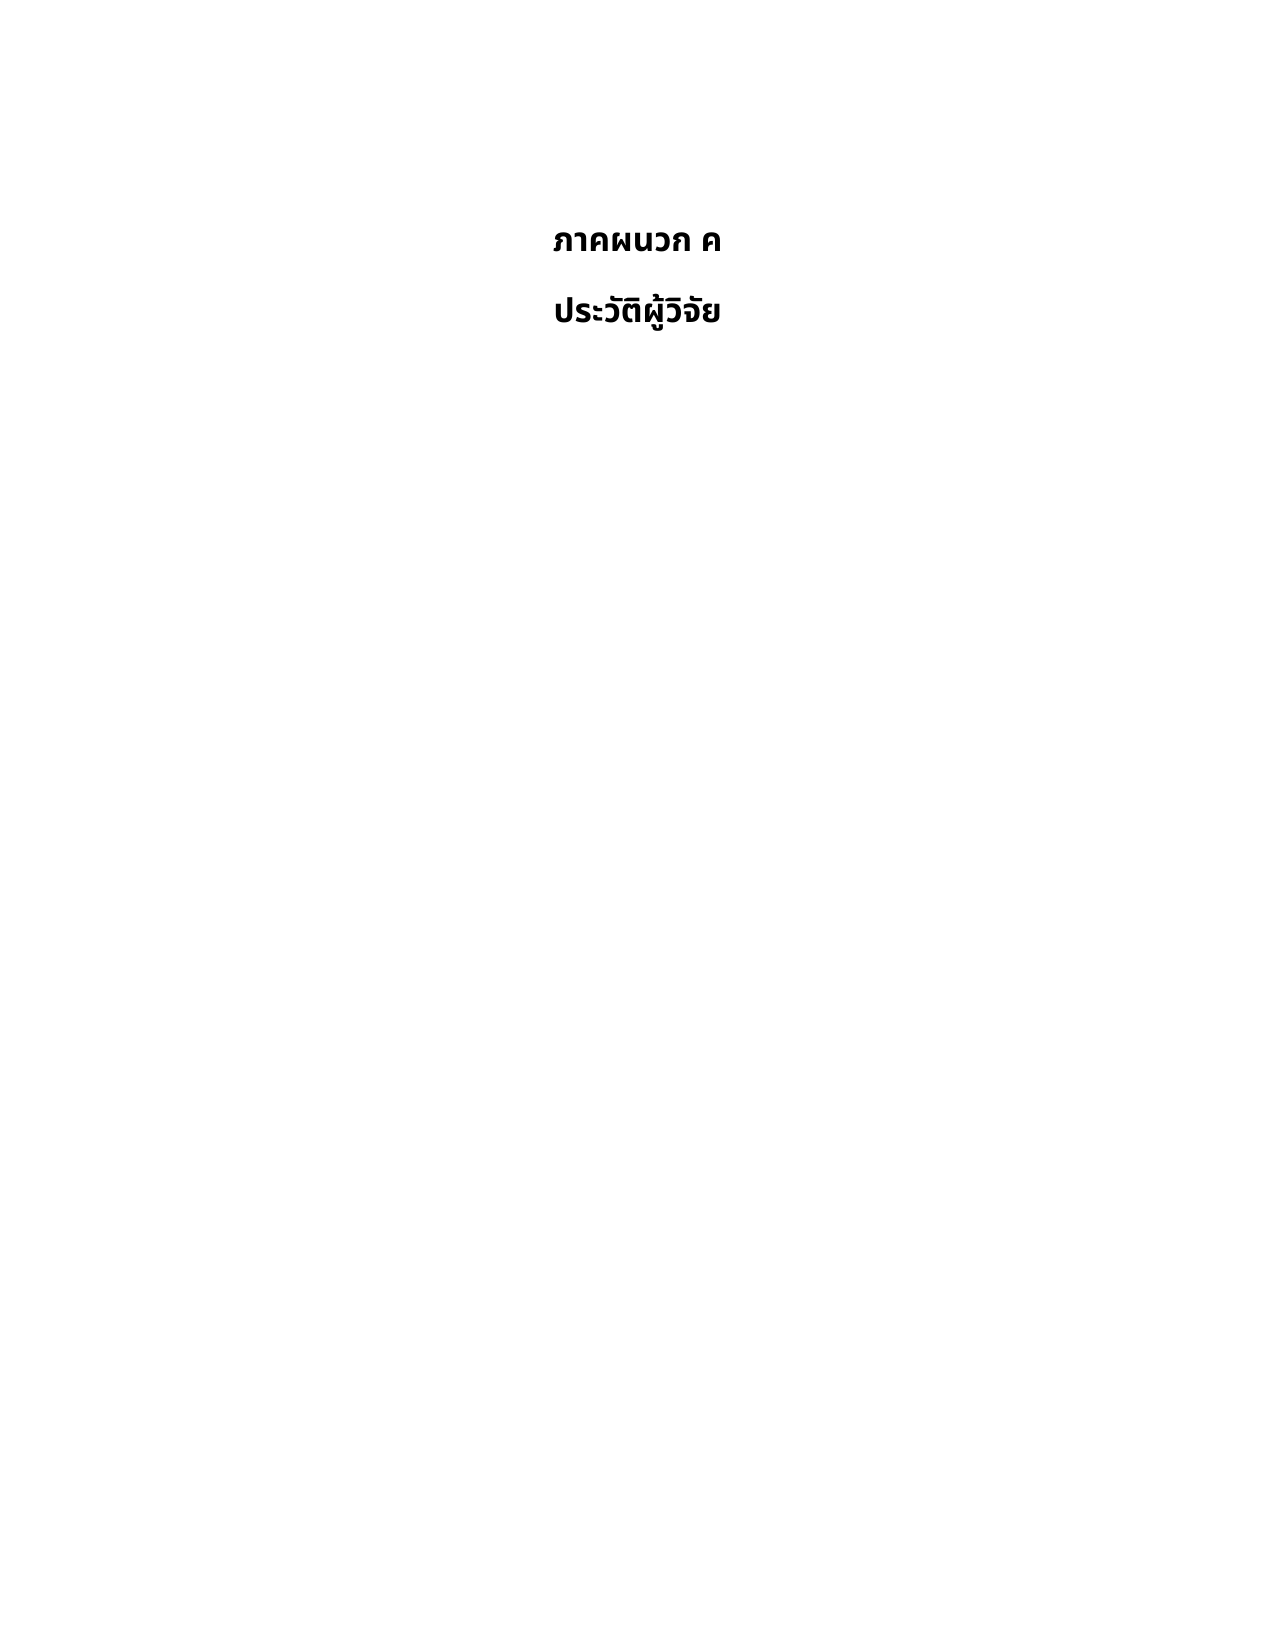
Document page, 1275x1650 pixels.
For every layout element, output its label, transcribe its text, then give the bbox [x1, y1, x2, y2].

text ภาคผนวก ค [150, 216, 1125, 266]
text ประวัติผู้วิจัย [150, 287, 1125, 337]
